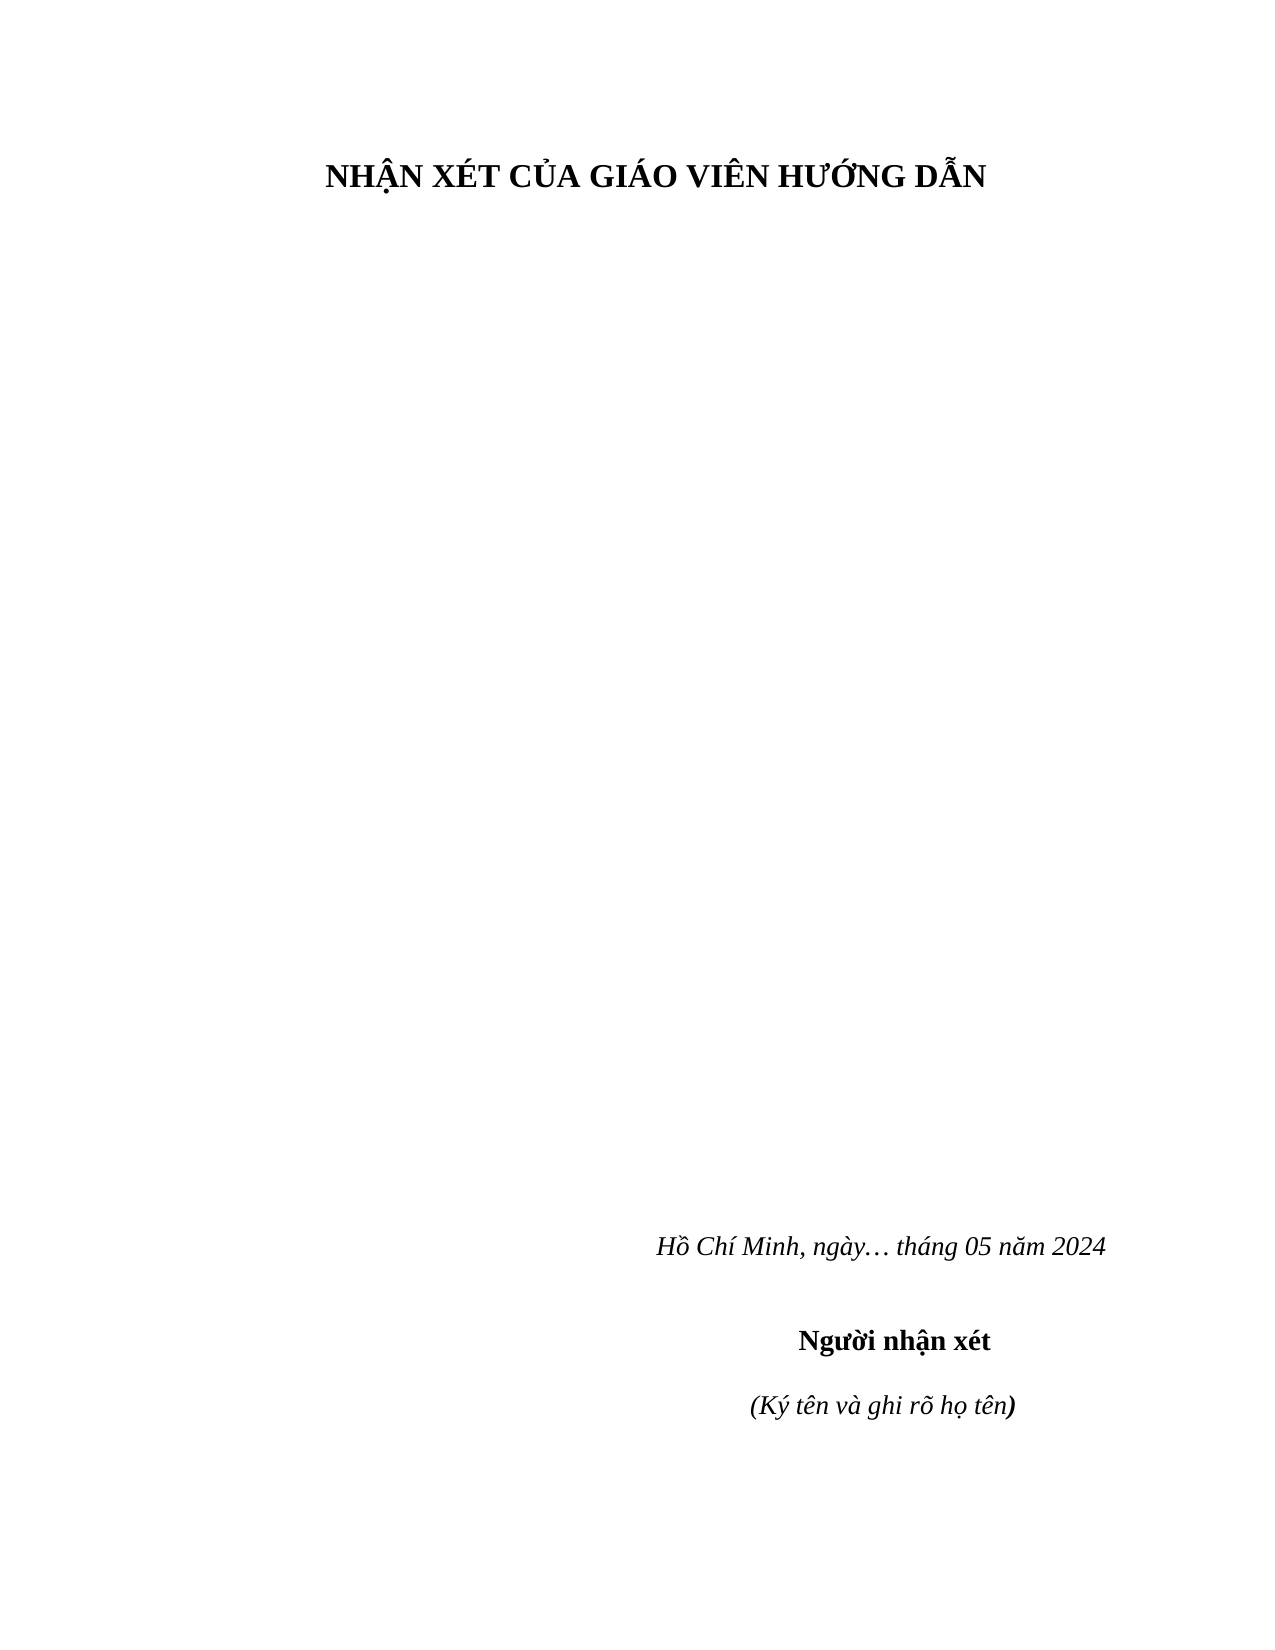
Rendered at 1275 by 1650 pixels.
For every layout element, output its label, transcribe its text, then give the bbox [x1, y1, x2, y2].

text Người nhận xét [150, 1323, 1097, 1357]
text Hồ Chí Minh, ngày… tháng 05 năm 2024 [656, 1230, 1125, 1261]
text (Ký tên và ghi rõ họ tên) [675, 1389, 1104, 1420]
text NHẬN XÉT CỦA GIÁO VIÊN HƯỚNG DẪN [187, 157, 1125, 195]
